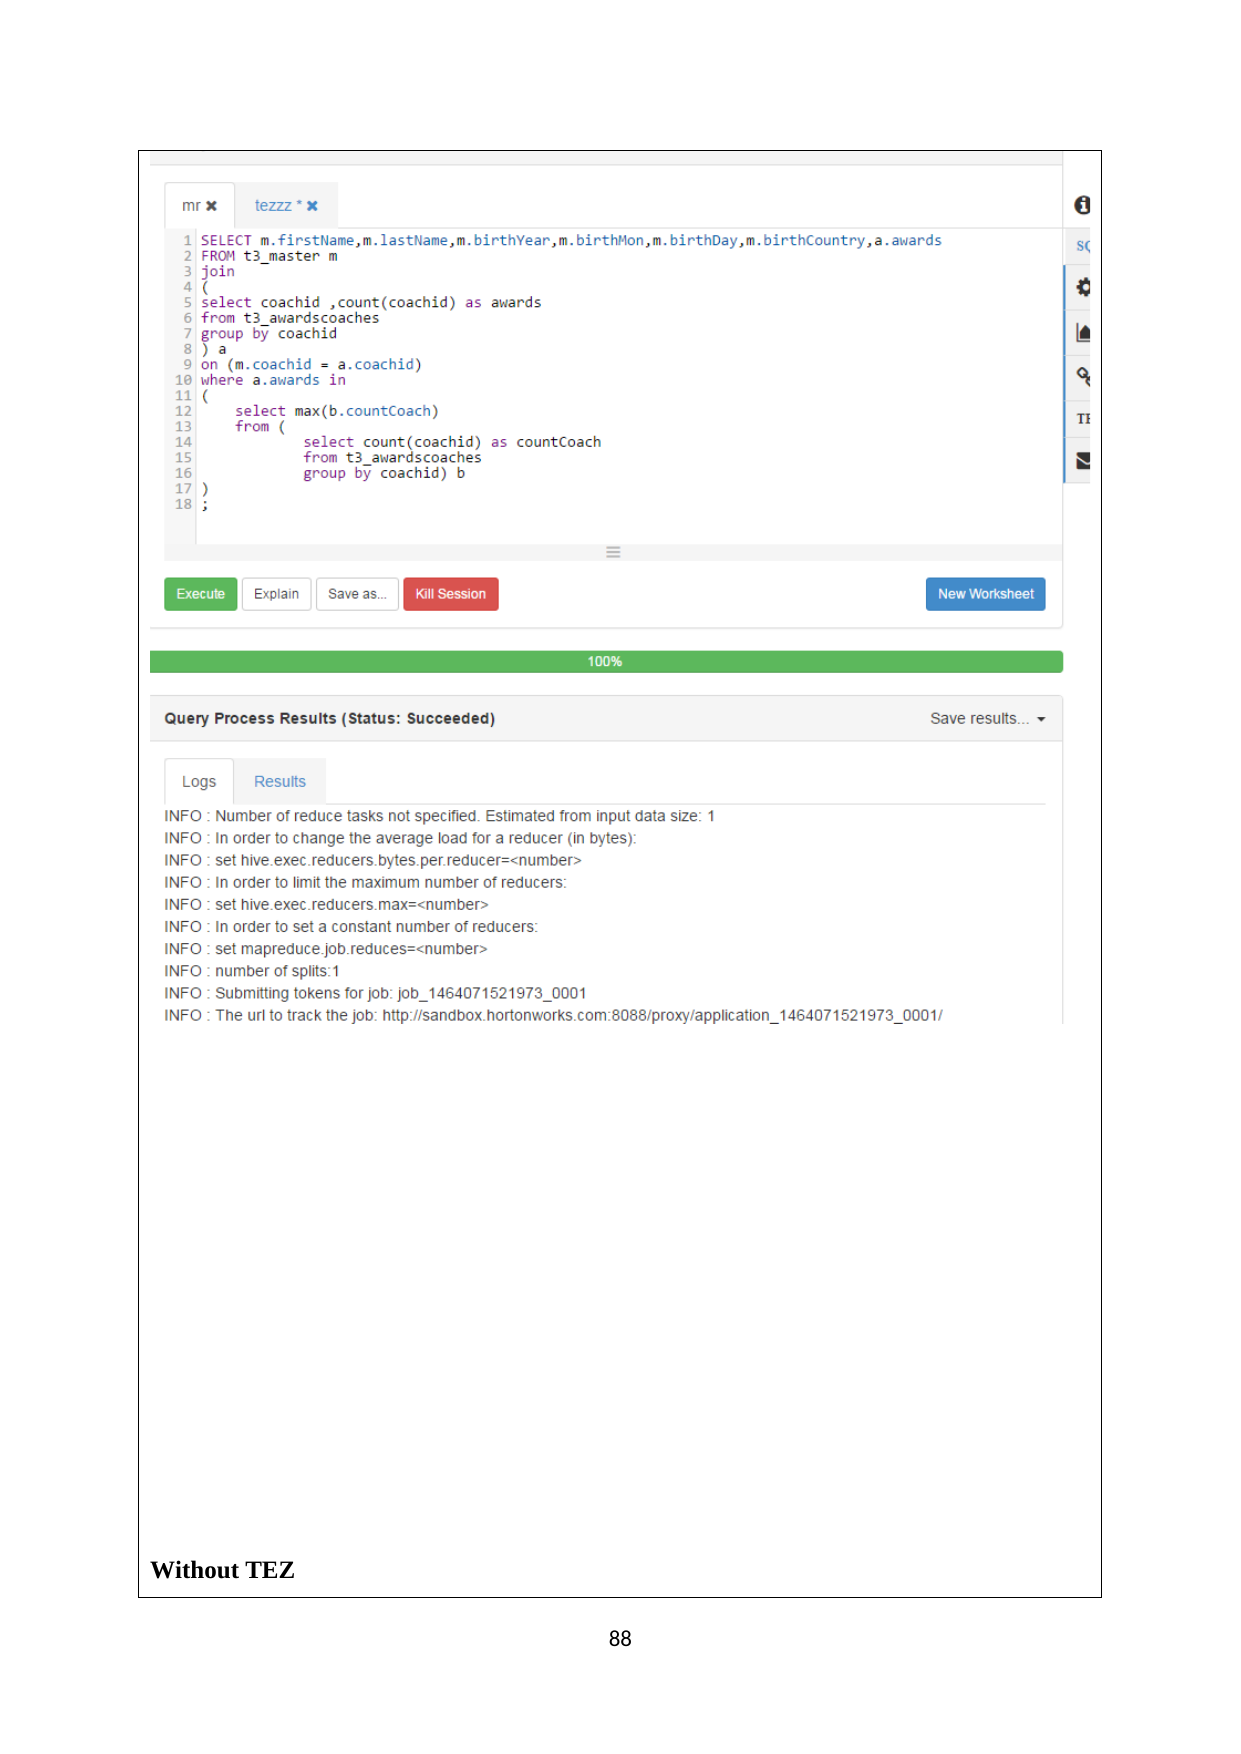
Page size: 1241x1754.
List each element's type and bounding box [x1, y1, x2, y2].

picture [150, 151, 1091, 1024]
table_header [139, 151, 1101, 1597]
